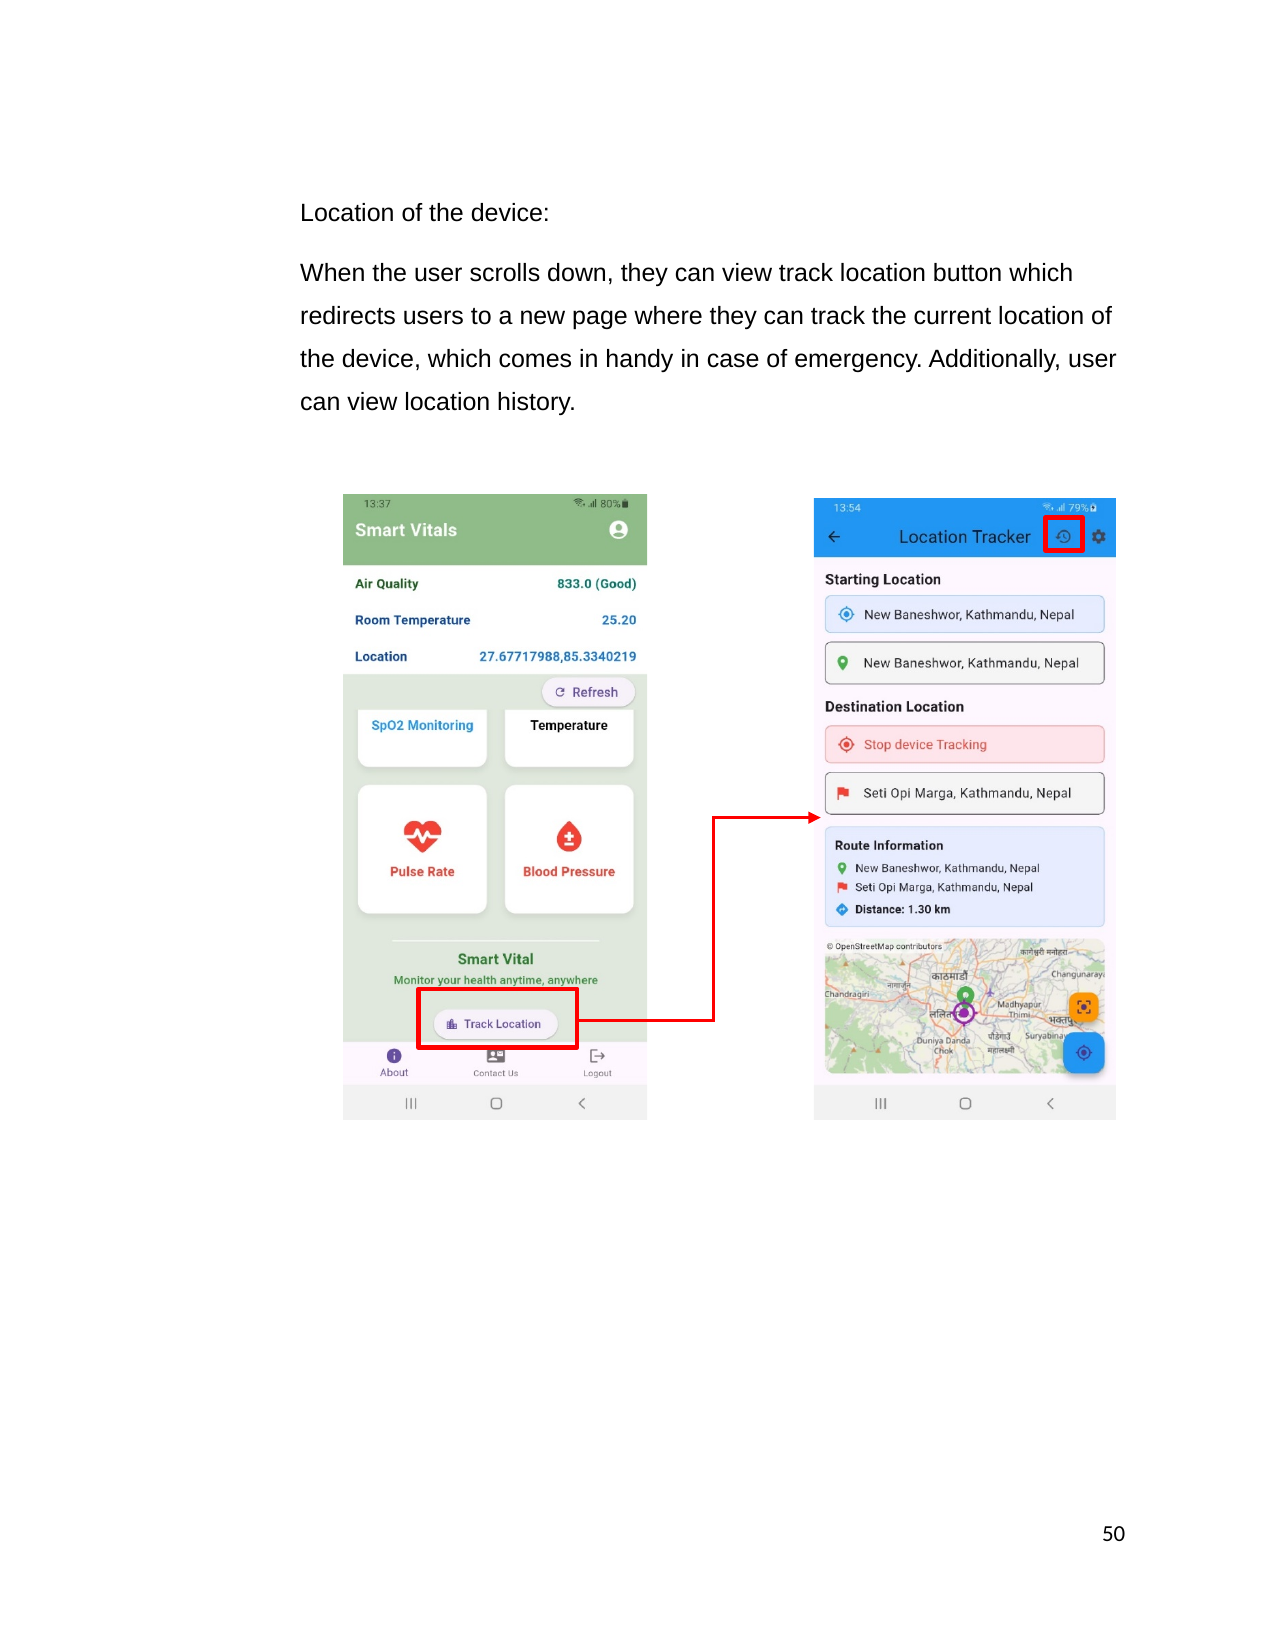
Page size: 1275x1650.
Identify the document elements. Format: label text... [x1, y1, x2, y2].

text Location of the device: [225, 198, 1125, 226]
picture [421, 991, 575, 1045]
picture [343, 494, 648, 1120]
text When the user scrolls down, they can view track location button which redirects users to a new page where they can track the current location of the device, which comes in handy in case of emergency. Additionally, user can view location history. [300, 257, 1125, 416]
picture [813, 498, 1116, 1120]
